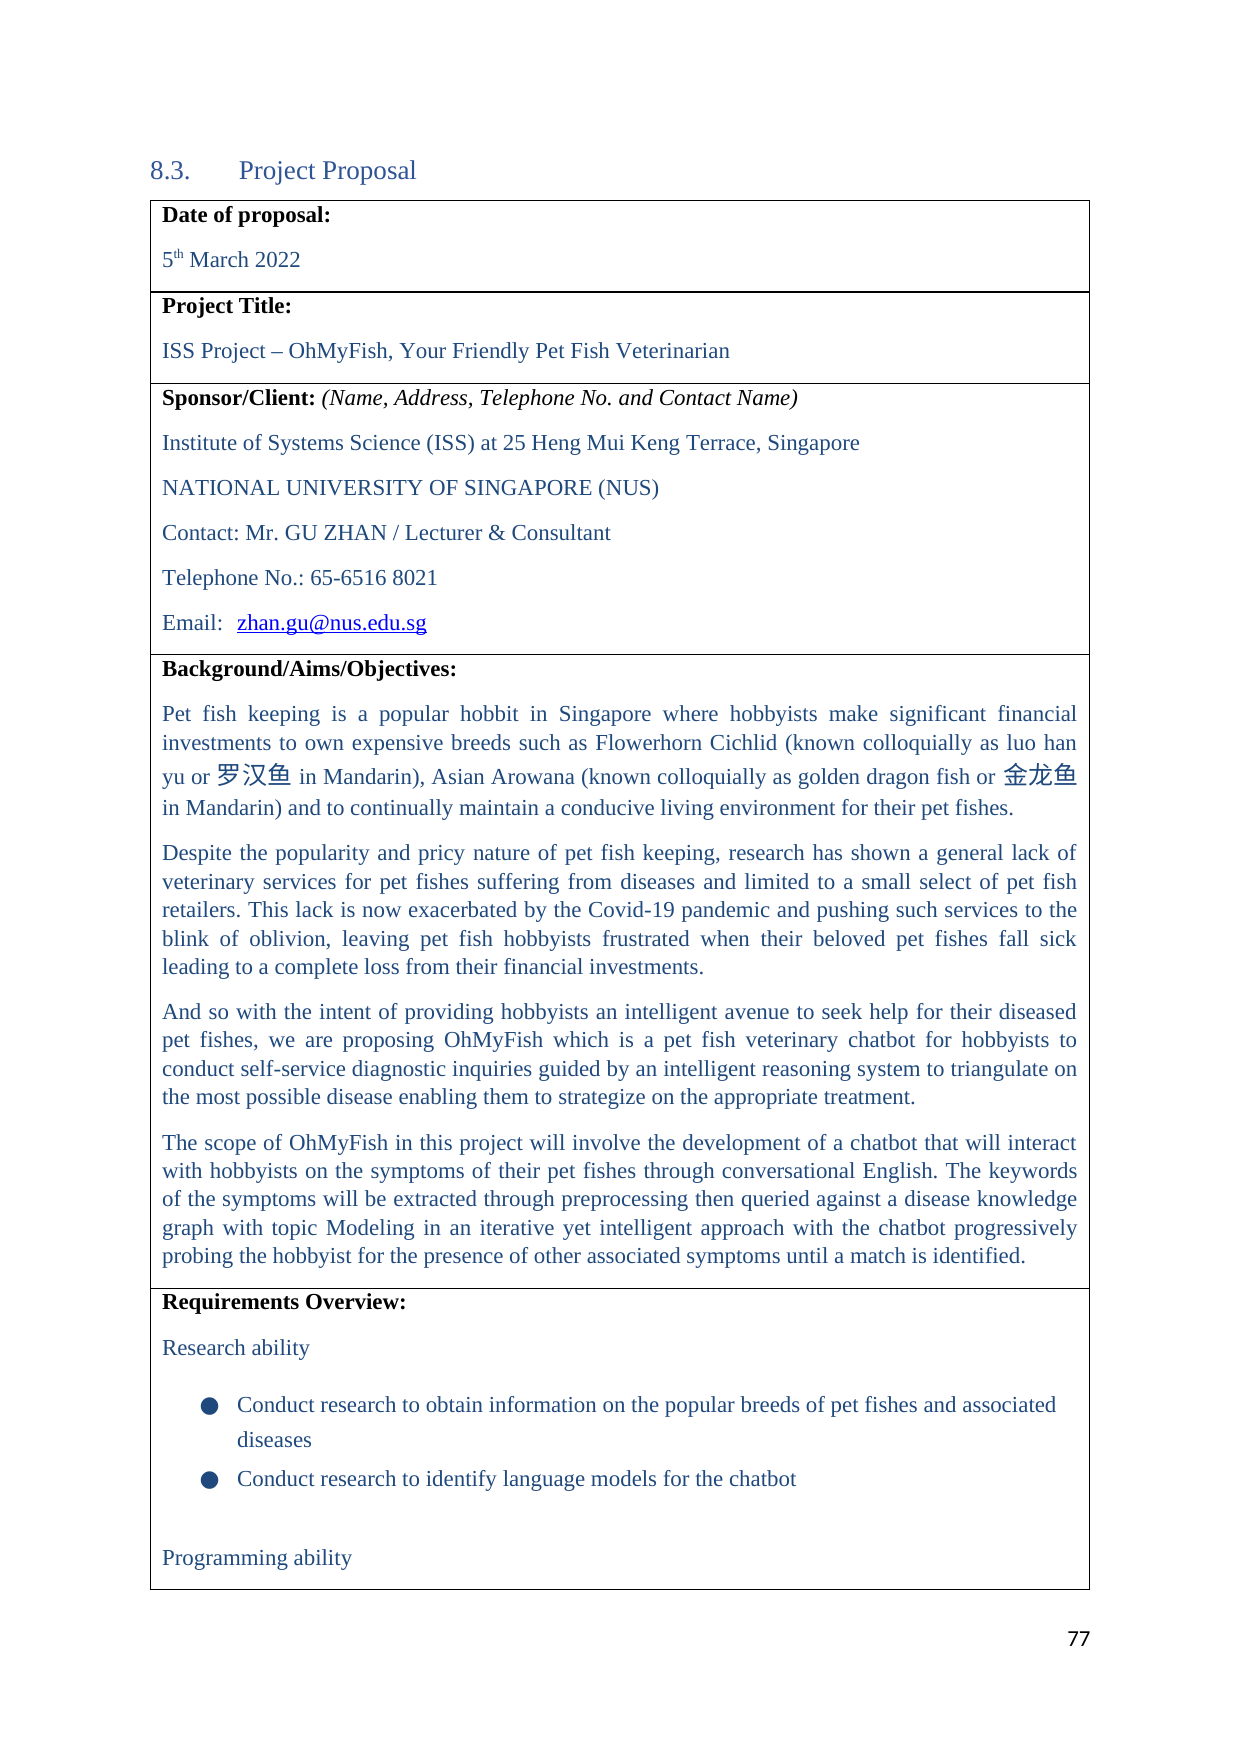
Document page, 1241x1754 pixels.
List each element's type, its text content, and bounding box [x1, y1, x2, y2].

table_cell Sponsor/Client: (Name, Address, Telephone No. and Contact Name) Institute of Systems Science (ISS) at 25 Heng Mui Keng Terrace, Singapore NATIONAL UNIVERSITY OF SINGAPORE (NUS) Contact: Mr. GU ZHAN / Lecturer & Consultant Telephone No.: 65-6516 8021 Email: zhan.gu@nus.edu.sg [151, 384, 1089, 654]
table_header Date of proposal: 5th March 2022 [151, 201, 1089, 291]
subtitle Project Proposal [150, 154, 1090, 185]
table_cell Background/Aims/Objectives: Pet fish keeping is a popular hobbit in Singapore where hobbyists make significant financial investments to own expensive breeds such as Flowerhorn Cichlid (known colloquially as luo han yu or 罗汉鱼 in Mandarin), Asian Arowana (known colloquially as golden dragon fish or 金龙鱼 in Mandarin) and to continually maintain a conducive living environment for their pet fishes. Despite the popularity and pricy nature of pet fish keeping, research has shown a general lack of veterinary services for pet fishes suffering from diseases and limited to a small select of pet fish retailers. This lack is now exacerbated by the Covid-19 pandemic and pushing such services to the blink of oblivion, leaving pet fish hobbyists frustrated when their beloved pet fishes fall sick leading to a complete loss from their financial investments. And so with the intent of providing hobbyists an intelligent avenue to seek help for their diseased pet fishes, we are proposing OhMyFish which is a pet fish veterinary chatbot for hobbyists to conduct self-service diagnostic inquiries guided by an intelligent reasoning system to triangulate on the most possible disease enabling them to strategize on the appropriate treatment. The scope of OhMyFish in this project will involve the development of a chatbot that will interact with hobbyists on the symptoms of their pet fishes through conversational English. The keywords of the symptoms will be extracted through preprocessing then queried against a disease knowledge graph with topic Modeling in an iterative yet intelligent approach with the chatbot progressively probing the hobbyist for the presence of other associated symptoms until a match is identified. [151, 655, 1089, 1287]
table_cell Project Title: ISS Project – OhMyFish, Your Friendly Pet Fish Veterinarian [151, 293, 1089, 383]
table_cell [151, 1289, 1089, 1589]
